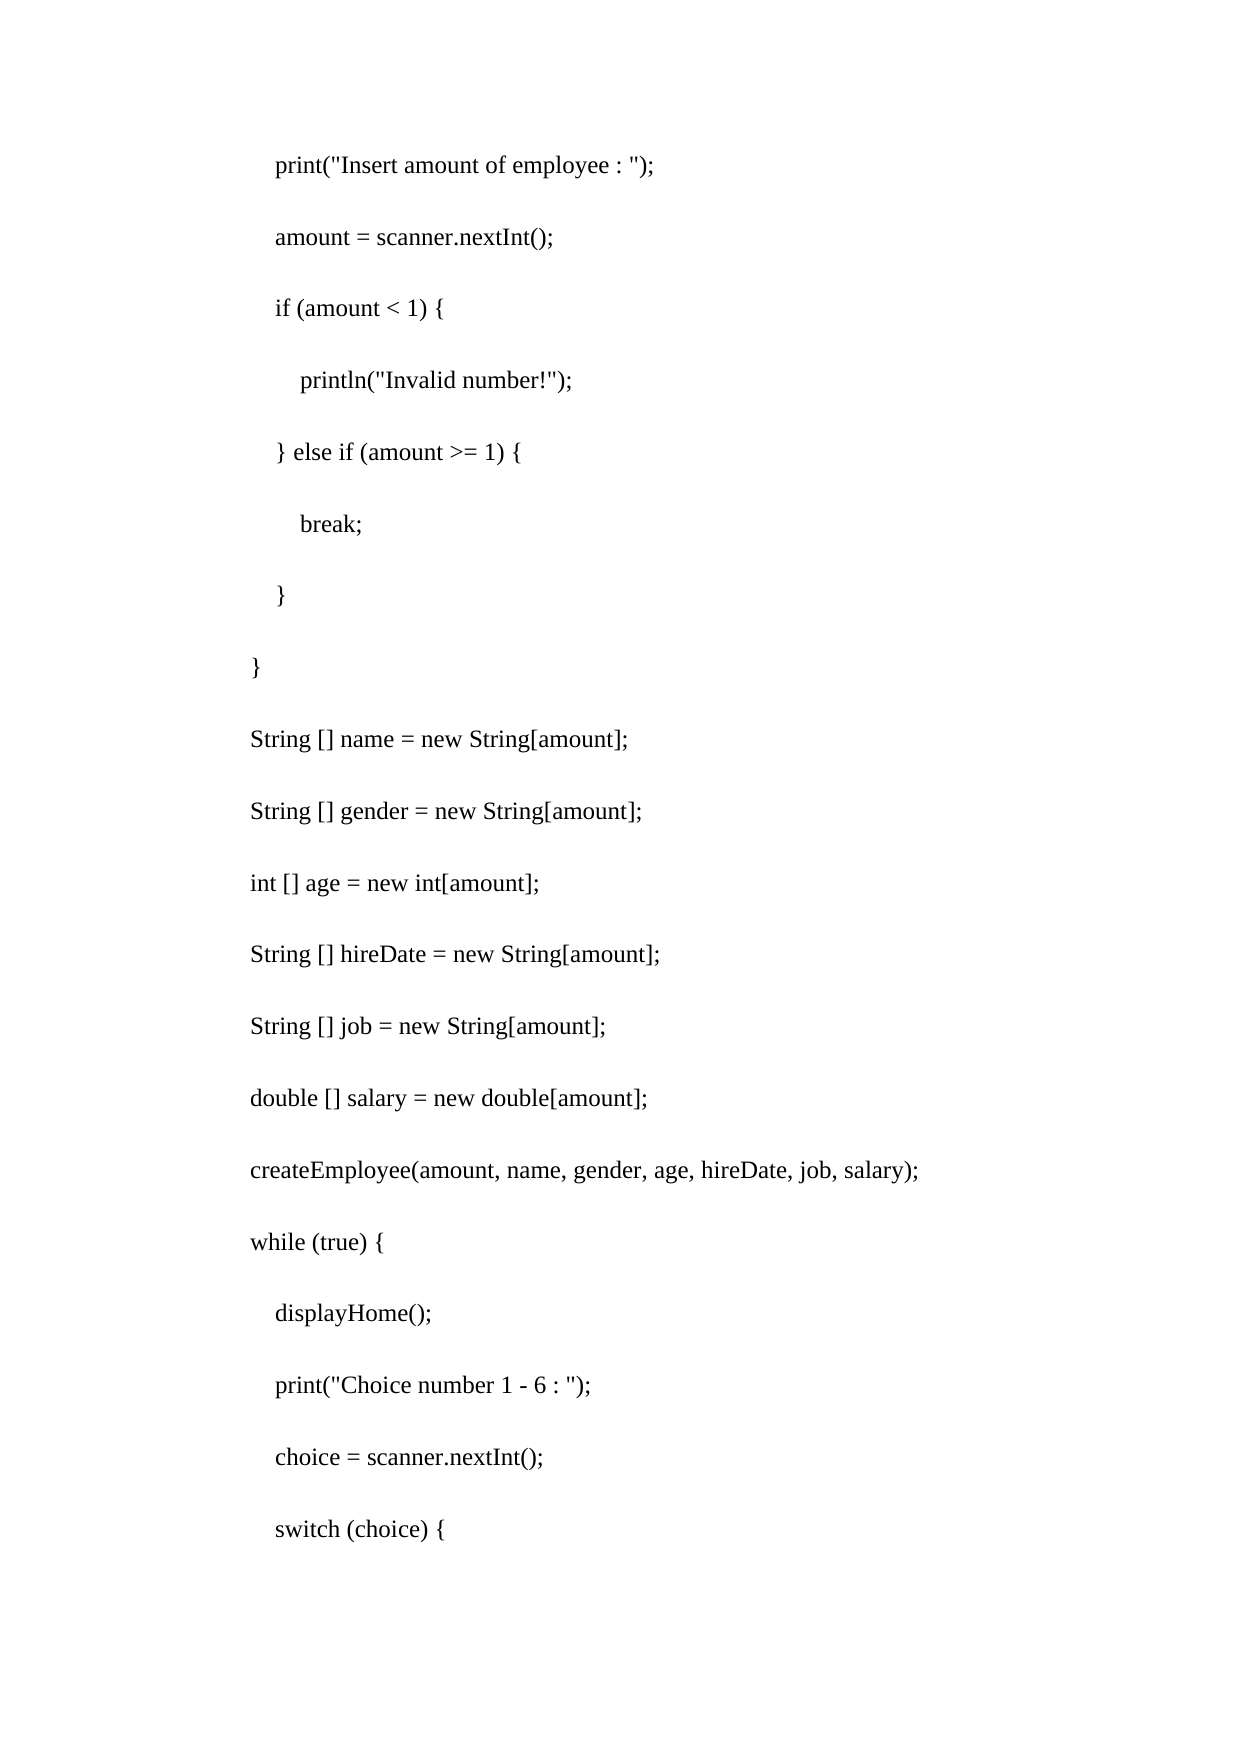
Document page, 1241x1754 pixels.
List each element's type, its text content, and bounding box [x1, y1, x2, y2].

text double [] salary = new double[amount]; [150, 1083, 1090, 1112]
text String [] gender = new String[amount]; [150, 796, 1090, 825]
text } else if (amount >= 1) { [150, 437, 1090, 466]
text displayHome(); [150, 1298, 1090, 1327]
text while (true) { [150, 1227, 1090, 1255]
text amount = scanner.nextInt(); [150, 222, 1090, 251]
text int [] age = new int[amount]; [150, 868, 1090, 896]
text String [] name = new String[amount]; [150, 724, 1090, 753]
text break; [150, 509, 1090, 538]
text println("Invalid number!"); [150, 365, 1090, 394]
text choice = scanner.nextInt(); [150, 1442, 1090, 1471]
text } [150, 652, 1090, 681]
text print("Choice number 1 - 6 : "); [150, 1370, 1090, 1399]
text createEmployee(amount, name, gender, age, hireDate, job, salary); [150, 1155, 1090, 1183]
text print("Insert amount of employee : "); [150, 150, 1090, 179]
text switch (choice) { [150, 1514, 1090, 1542]
text if (amount < 1) { [150, 293, 1090, 322]
text String [] hireDate = new String[amount]; [150, 939, 1090, 968]
text String [] job = new String[amount]; [150, 1011, 1090, 1040]
text } [150, 581, 1090, 609]
